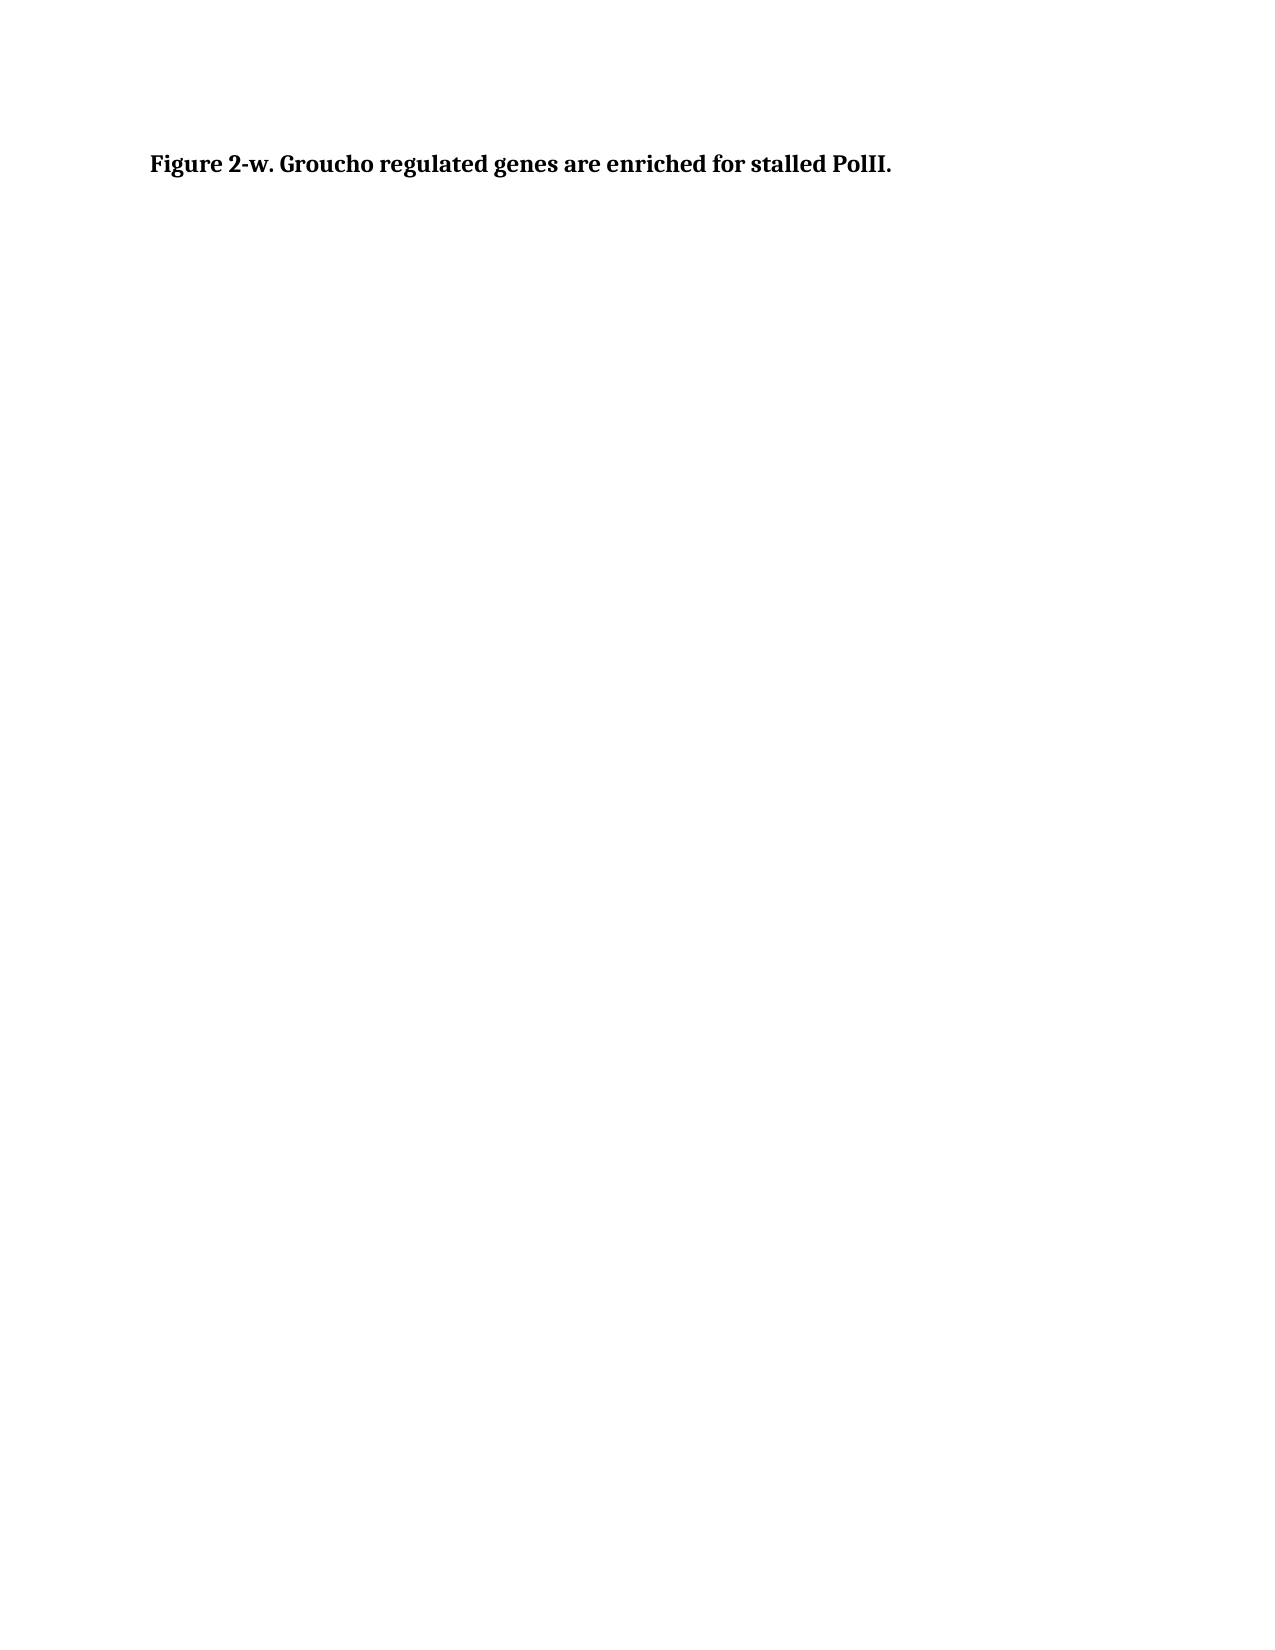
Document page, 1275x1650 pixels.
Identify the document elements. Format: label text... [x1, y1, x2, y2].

text Figure 2-w. Groucho regulated genes are enriched for stalled PolII. [150, 150, 1125, 179]
